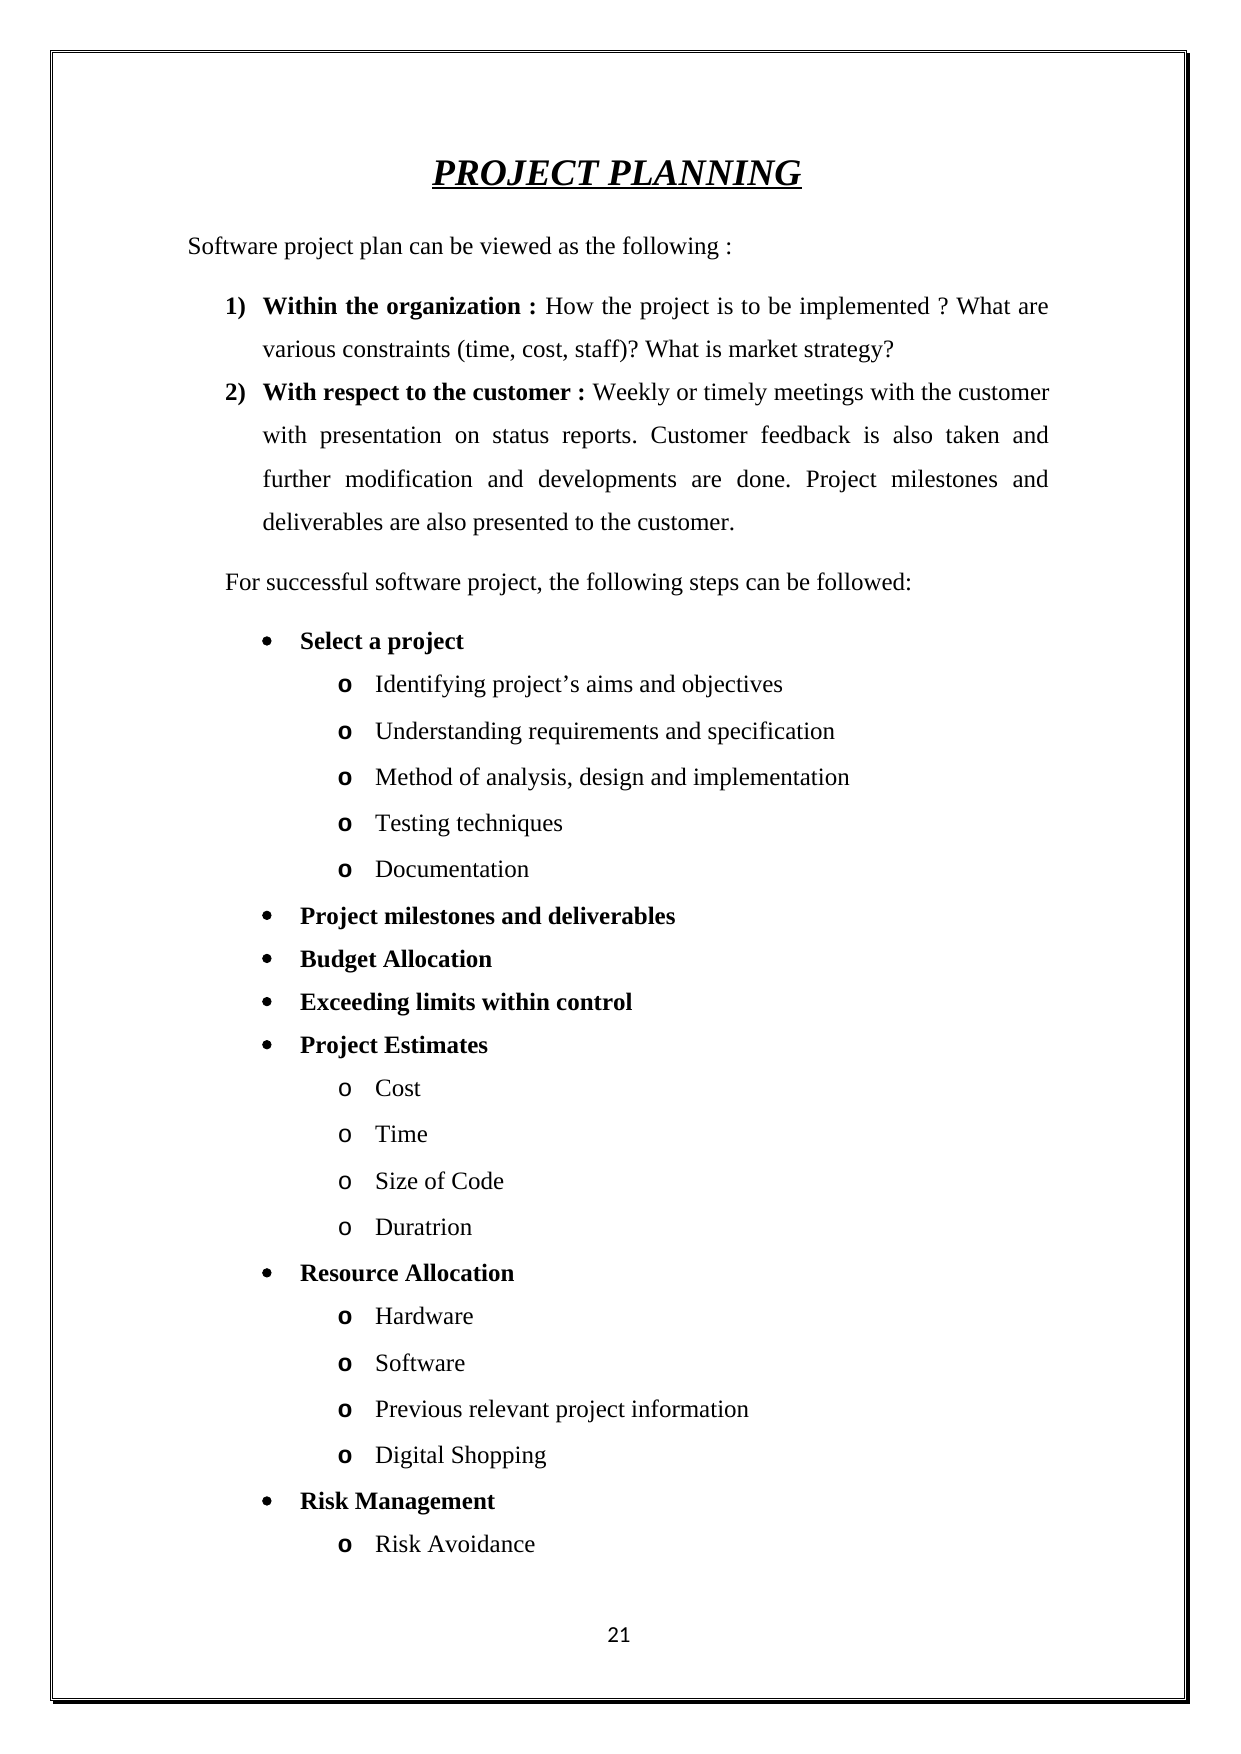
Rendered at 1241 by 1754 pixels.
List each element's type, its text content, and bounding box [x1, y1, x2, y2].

list Time [337, 1119, 1049, 1150]
list Within the organization : How the project is to be implemented ? What are various constraints (time, cost, staff)? What is market strategy? [225, 291, 1049, 363]
list Digital Shopping [337, 1440, 1049, 1471]
list Software [337, 1348, 1049, 1378]
list Risk Avoidance [337, 1529, 1049, 1560]
list Method of analysis, design and implementation [337, 762, 1049, 793]
list Cost [337, 1073, 1049, 1104]
list Hardware [337, 1301, 1049, 1332]
list Resource Allocation [262, 1258, 1049, 1287]
list Duratrion [337, 1212, 1049, 1243]
list Identifying project’s aims and objectives [337, 669, 1049, 700]
list Project milestones and deliverables [262, 901, 1049, 929]
list Risk Management [262, 1486, 1049, 1515]
text Software project plan can be viewed as the following : [187, 231, 1049, 260]
list Exceeding limits within control [262, 987, 1049, 1016]
list Select a project [262, 626, 1049, 655]
list Budget Allocation [262, 944, 1049, 973]
list Size of Code [337, 1166, 1049, 1197]
list Testing techniques [337, 808, 1049, 839]
list Previous relevant project information [337, 1394, 1049, 1425]
text PROJECT PLANNING [187, 150, 1049, 193]
list Project Estimates [262, 1030, 1049, 1059]
list Documentation [337, 854, 1049, 885]
list Understanding requirements and specification [337, 716, 1049, 747]
list With respect to the customer : Weekly or timely meetings with the customer with presentation on status reports. Customer feedback is also taken and further modification and developments are done. Project milestones and deliverables are also presented to the customer. [225, 377, 1049, 536]
text For successful software project, the following steps can be followed: [225, 567, 1049, 595]
